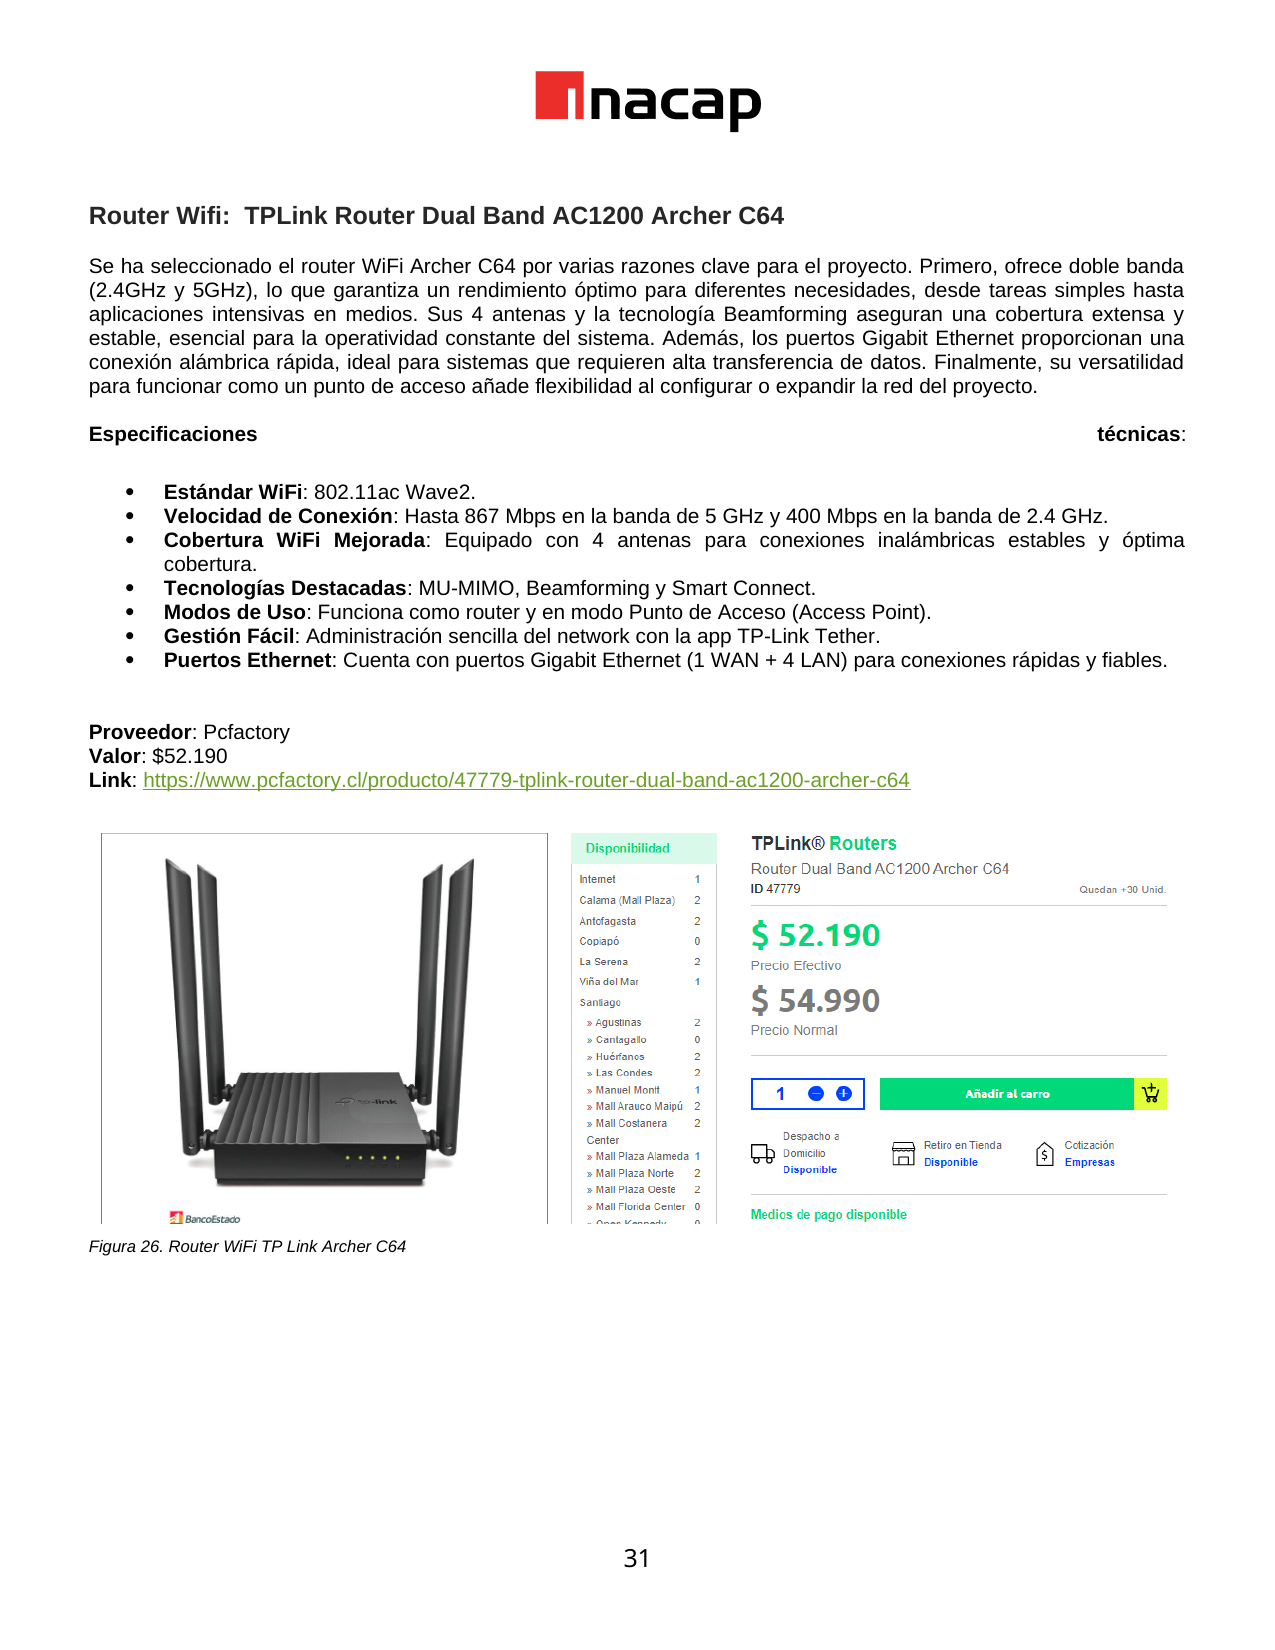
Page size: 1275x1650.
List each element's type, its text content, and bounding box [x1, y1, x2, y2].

text Figura 26. Router WiFi TP Link Archer C64 [89, 1236, 1186, 1256]
list Estándar WiFi: 802.11ac Wave2. [126, 479, 1186, 504]
picture [529, 67, 763, 133]
text Especificaciones técnicas: [89, 422, 1186, 479]
text Valor: $52.190 [89, 744, 1186, 768]
list Velocidad de Conexión: Hasta 867 Mbps en la banda de 5 GHz y 400 Mbps en la banda de 2.4 GHz. [126, 504, 1186, 528]
text Link: https://www.pcfactory.cl/producto/47779-tplink-router-dual-band-ac1200-archer-c64 [89, 768, 1186, 792]
list Puertos Ethernet: Cuenta con puertos Gigabit Ethernet (1 WAN + 4 LAN) para conexiones rápidas y fiables. [126, 648, 1186, 672]
list Tecnologías Destacadas: MU-MIMO, Beamforming y Smart Connect. [126, 576, 1186, 600]
picture [88, 815, 1187, 1224]
list Gestión Fácil: Administración sencilla del network con la app TP-Link Tether. [126, 624, 1186, 648]
text Proveedor: Pcfactory [89, 720, 1186, 744]
list Cobertura WiFi Mejorada: Equipado con 4 antenas para conexiones inalámbricas estables y óptima cobertura. [126, 528, 1186, 576]
subtitle Router Wifi: TPLink Router Dual Band AC1200 Archer C64 [89, 201, 1186, 230]
text Se ha seleccionado el router WiFi Archer C64 por varias razones clave para el proyecto. Primero, ofrece doble banda (2.4GHz y 5GHz), lo que garantiza un rendimiento óptimo para diferentes necesidades, desde tareas simples hasta aplicaciones intensivas en medios. Sus 4 antenas y la tecnología Beamforming aseguran una cobertura extensa y estable, esencial para la operatividad constante del sistema. Además, los puertos Gigabit Ethernet proporcionan una conexión alámbrica rápida, ideal para sistemas que requieren alta transferencia de datos. Finalmente, su versatilidad para funcionar como un punto de acceso añade flexibilidad al configurar o expandir la red del proyecto. [89, 254, 1186, 398]
list Modos de Uso: Funciona como router y en modo Punto de Acceso (Access Point). [126, 600, 1186, 624]
